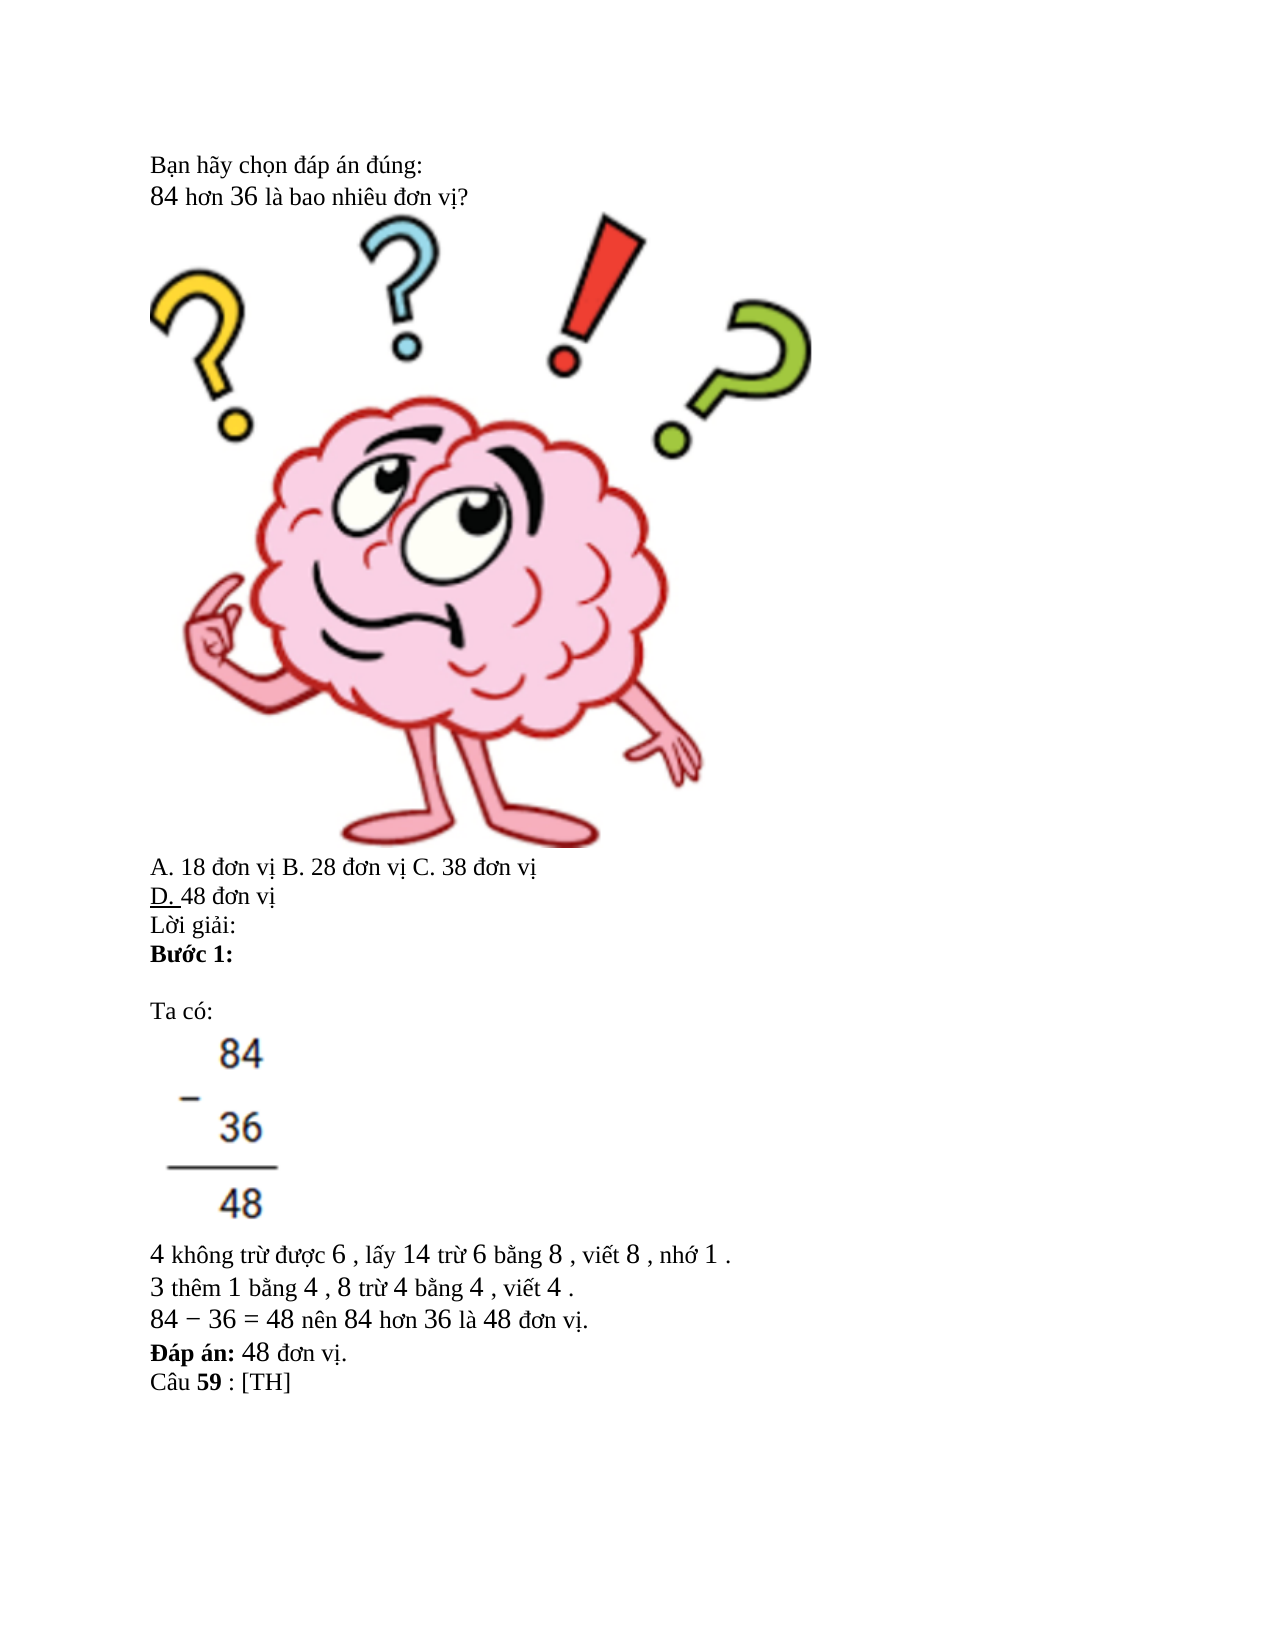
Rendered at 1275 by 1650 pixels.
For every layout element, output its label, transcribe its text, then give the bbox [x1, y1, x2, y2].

text Câu 59 : [TH] [150, 1367, 1125, 1396]
text Ta có: 4 không trừ được 6 , lấy 14 trừ 6 bằng 8 , viết 8 , nhớ 1 . 3 thêm 1 bằng 4 , 8 trừ 4 bằng 4 , viết 4 . 84 − 36 = 48 nên 84 hơn 36 là 48 đơn vị. Đáp án: 48 đơn vị. [150, 967, 1125, 1367]
picture [150, 1025, 293, 1238]
text Lời giải: [150, 910, 1125, 939]
text Bước 1: [150, 939, 1125, 967]
text D. 48 đơn vị [150, 881, 1125, 910]
text A. 18 đơn vị B. 28 đơn vị C. 38 đơn vị [150, 852, 1125, 881]
picture [150, 211, 812, 848]
